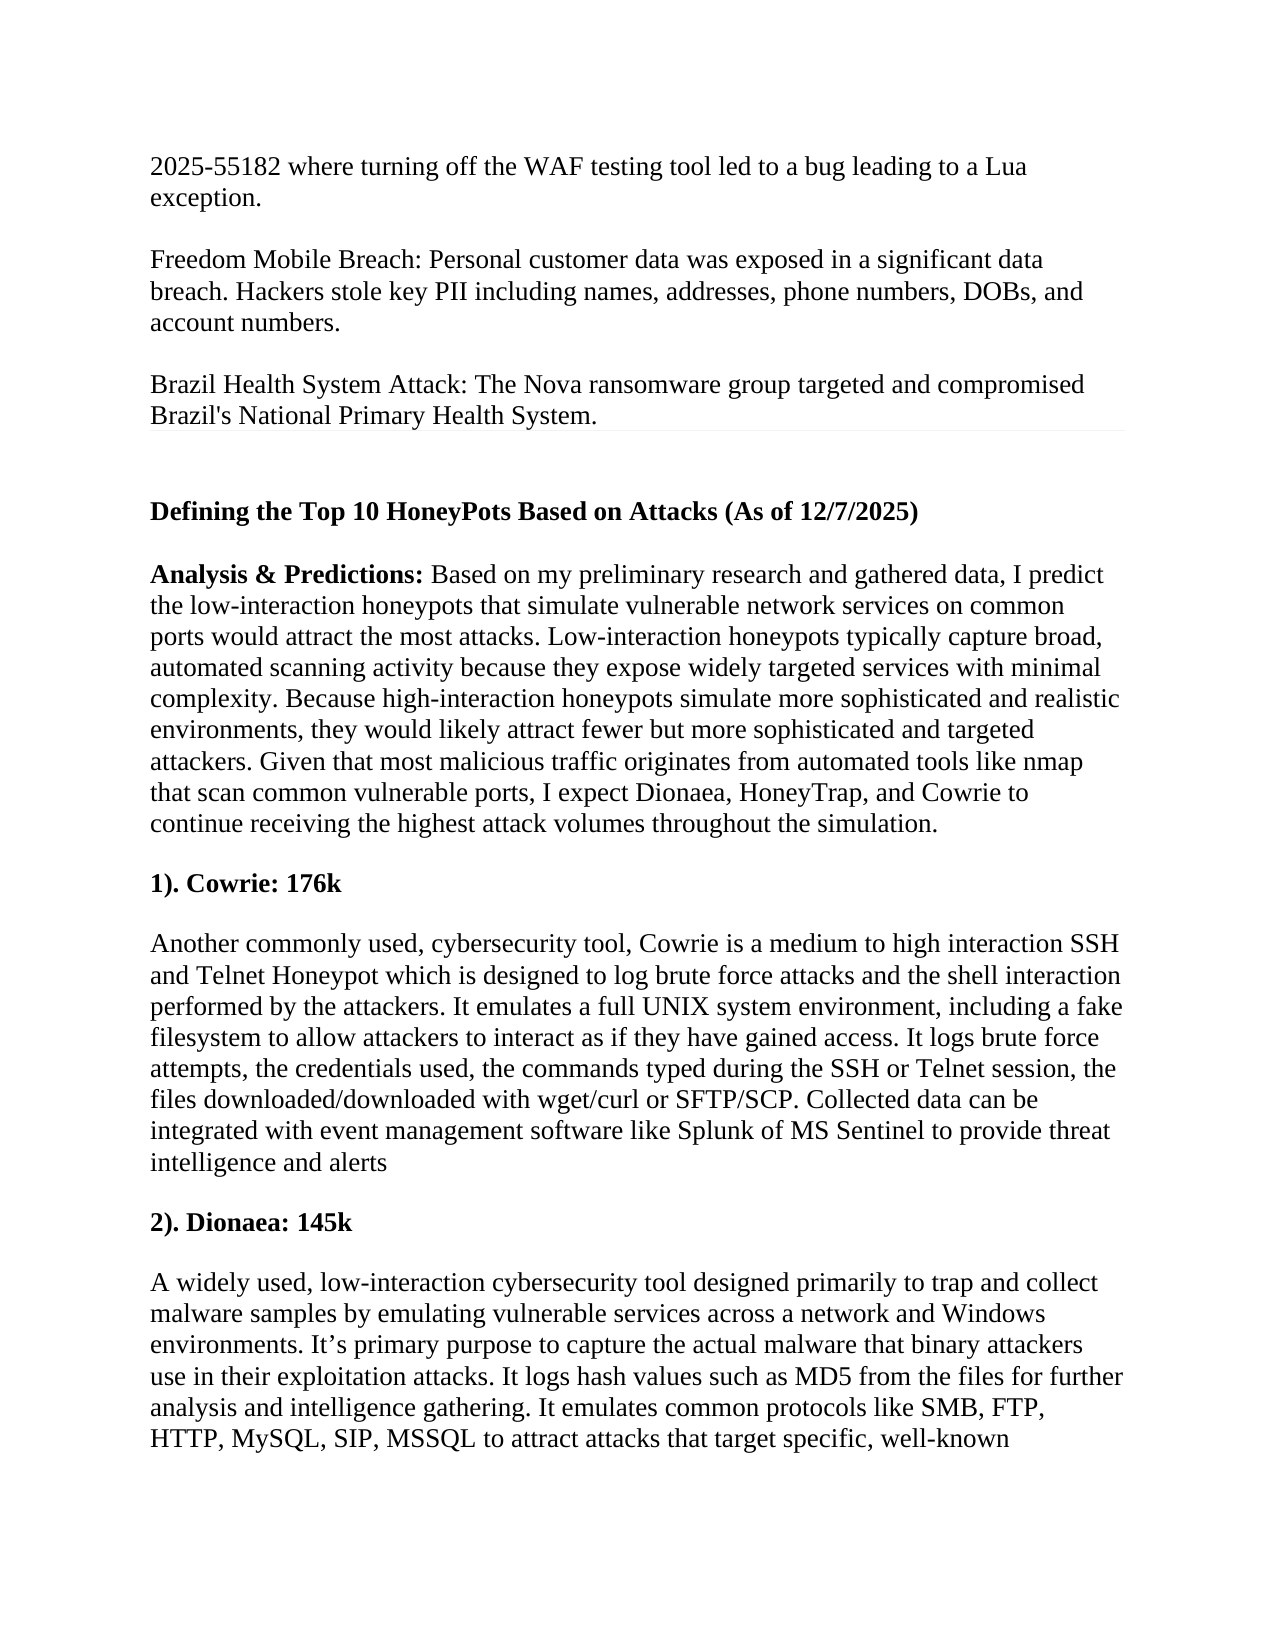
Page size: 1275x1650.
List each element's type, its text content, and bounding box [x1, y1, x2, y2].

text 1). Cowrie: 176k [150, 867, 1125, 898]
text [150, 150, 1125, 212]
text Brazil Health System Attack: The Nova ransomware group targeted and compromised Brazil's National Primary Health System. [150, 368, 1125, 430]
text 2). Dionaea: 145k [150, 1206, 1125, 1237]
text Another commonly used, cybersecurity tool, Cowrie is a medium to high interaction SSH and Telnet Honeypot which is designed to log brute force attacks and the shell interaction performed by the attackers. It emulates a full UNIX system environment, including a fake filesystem to allow attackers to interact as if they have gained access. It logs brute force attempts, the credentials used, the commands typed during the SSH or Telnet session, the files downloaded/downloaded with wget/curl or SFTP/SCP. Collected data can be integrated with event management software like Splunk of MS Sentinel to provide threat intelligence and alerts [150, 928, 1125, 1177]
text Freedom Mobile Breach: Personal customer data was exposed in a significant data breach. Hackers stole key PII including names, addresses, phone numbers, DOBs, and account numbers. [150, 243, 1125, 337]
text Defining the Top 10 HoneyPots Based on Attacks (As of 12/7/2025) [150, 496, 1125, 527]
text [150, 1266, 1125, 1453]
text Analysis & Predictions: Based on my preliminary research and gathered data, I predict the low-interaction honeypots that simulate vulnerable network services on common ports would attract the most attacks. Low-interaction honeypots typically capture broad, automated scanning activity because they expose widely targeted services with minimal complexity. Because high-interaction honeypots simulate more sophisticated and realistic environments, they would likely attract fewer but more sophisticated and targeted attackers. Given that most malicious traffic originates from automated tools like nmap that scan common vulnerable ports, I expect Dionaea, HoneyTrap, and Cowrie to continue receiving the highest attack volumes throughout the simulation. [150, 558, 1125, 838]
